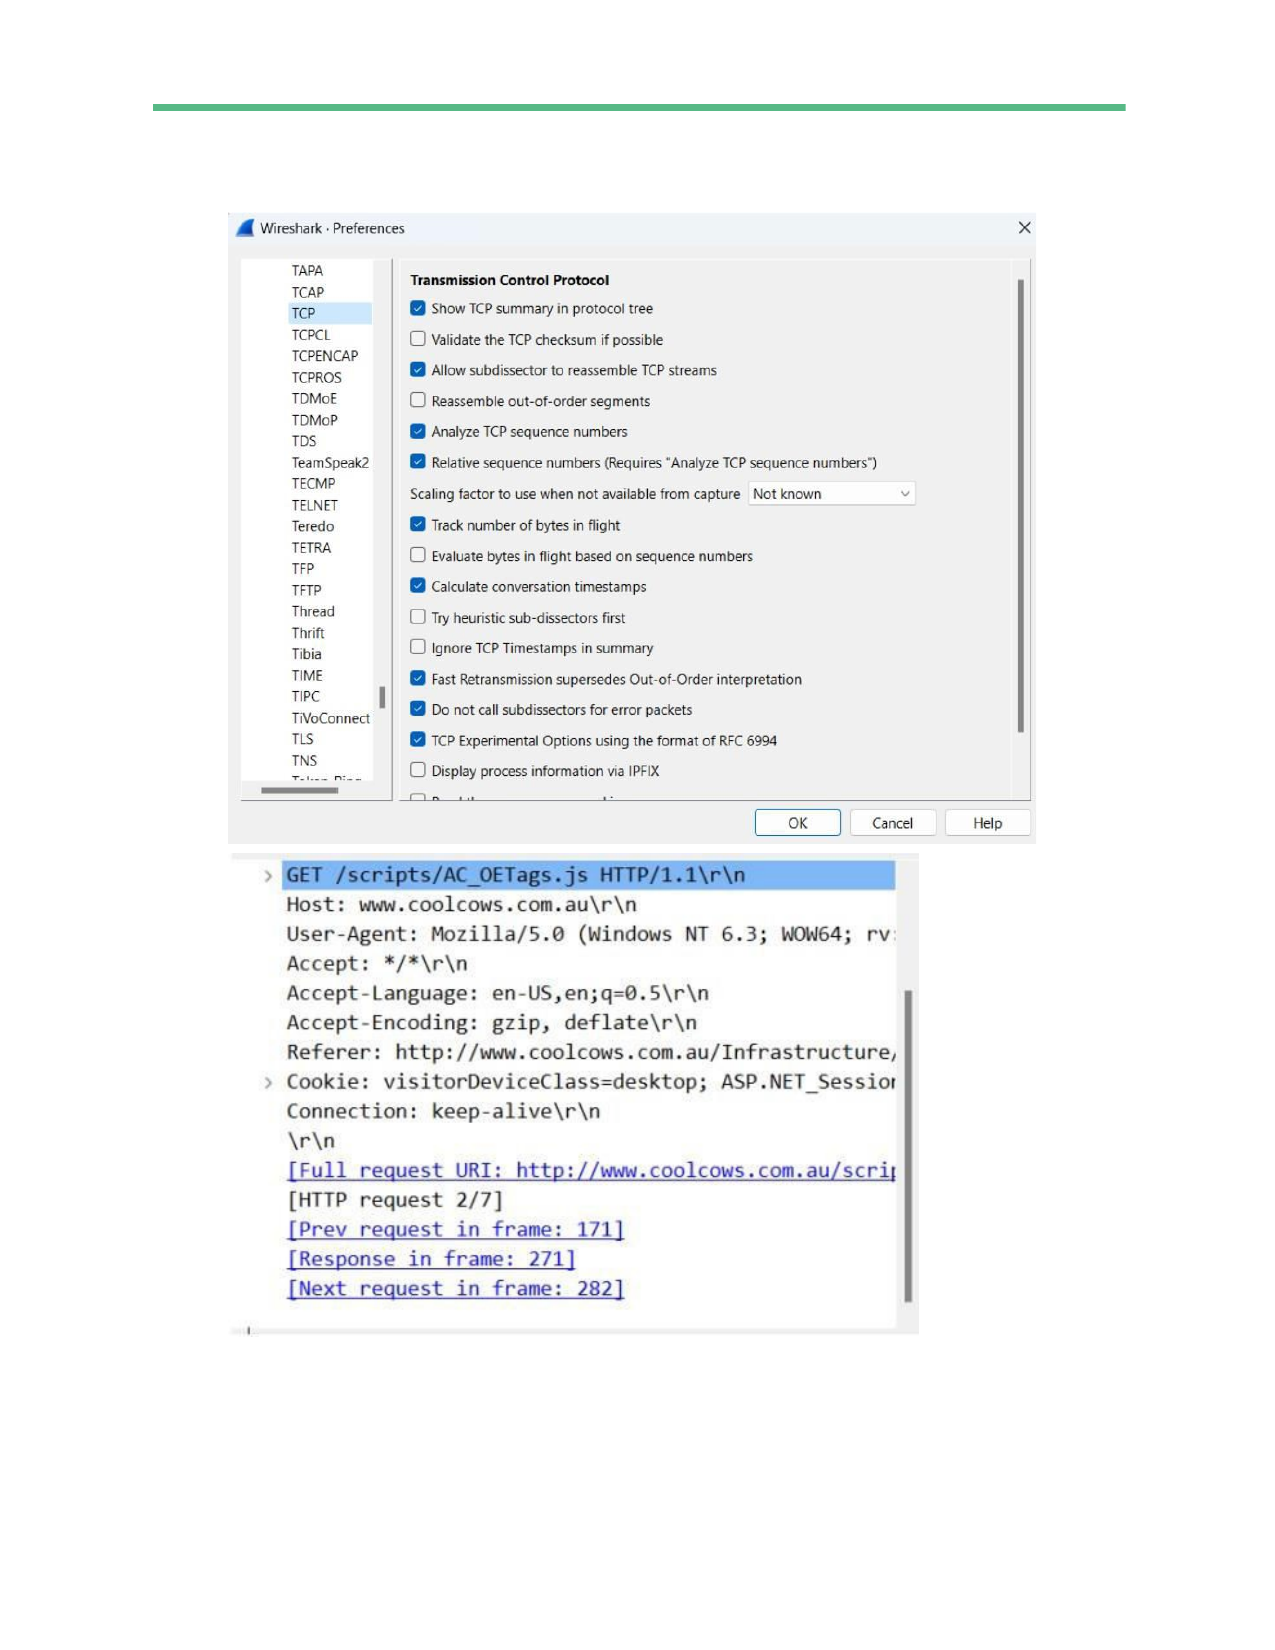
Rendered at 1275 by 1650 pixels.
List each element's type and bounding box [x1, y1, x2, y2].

picture [228, 212, 1037, 844]
picture [153, 104, 1126, 111]
picture [228, 853, 919, 1337]
